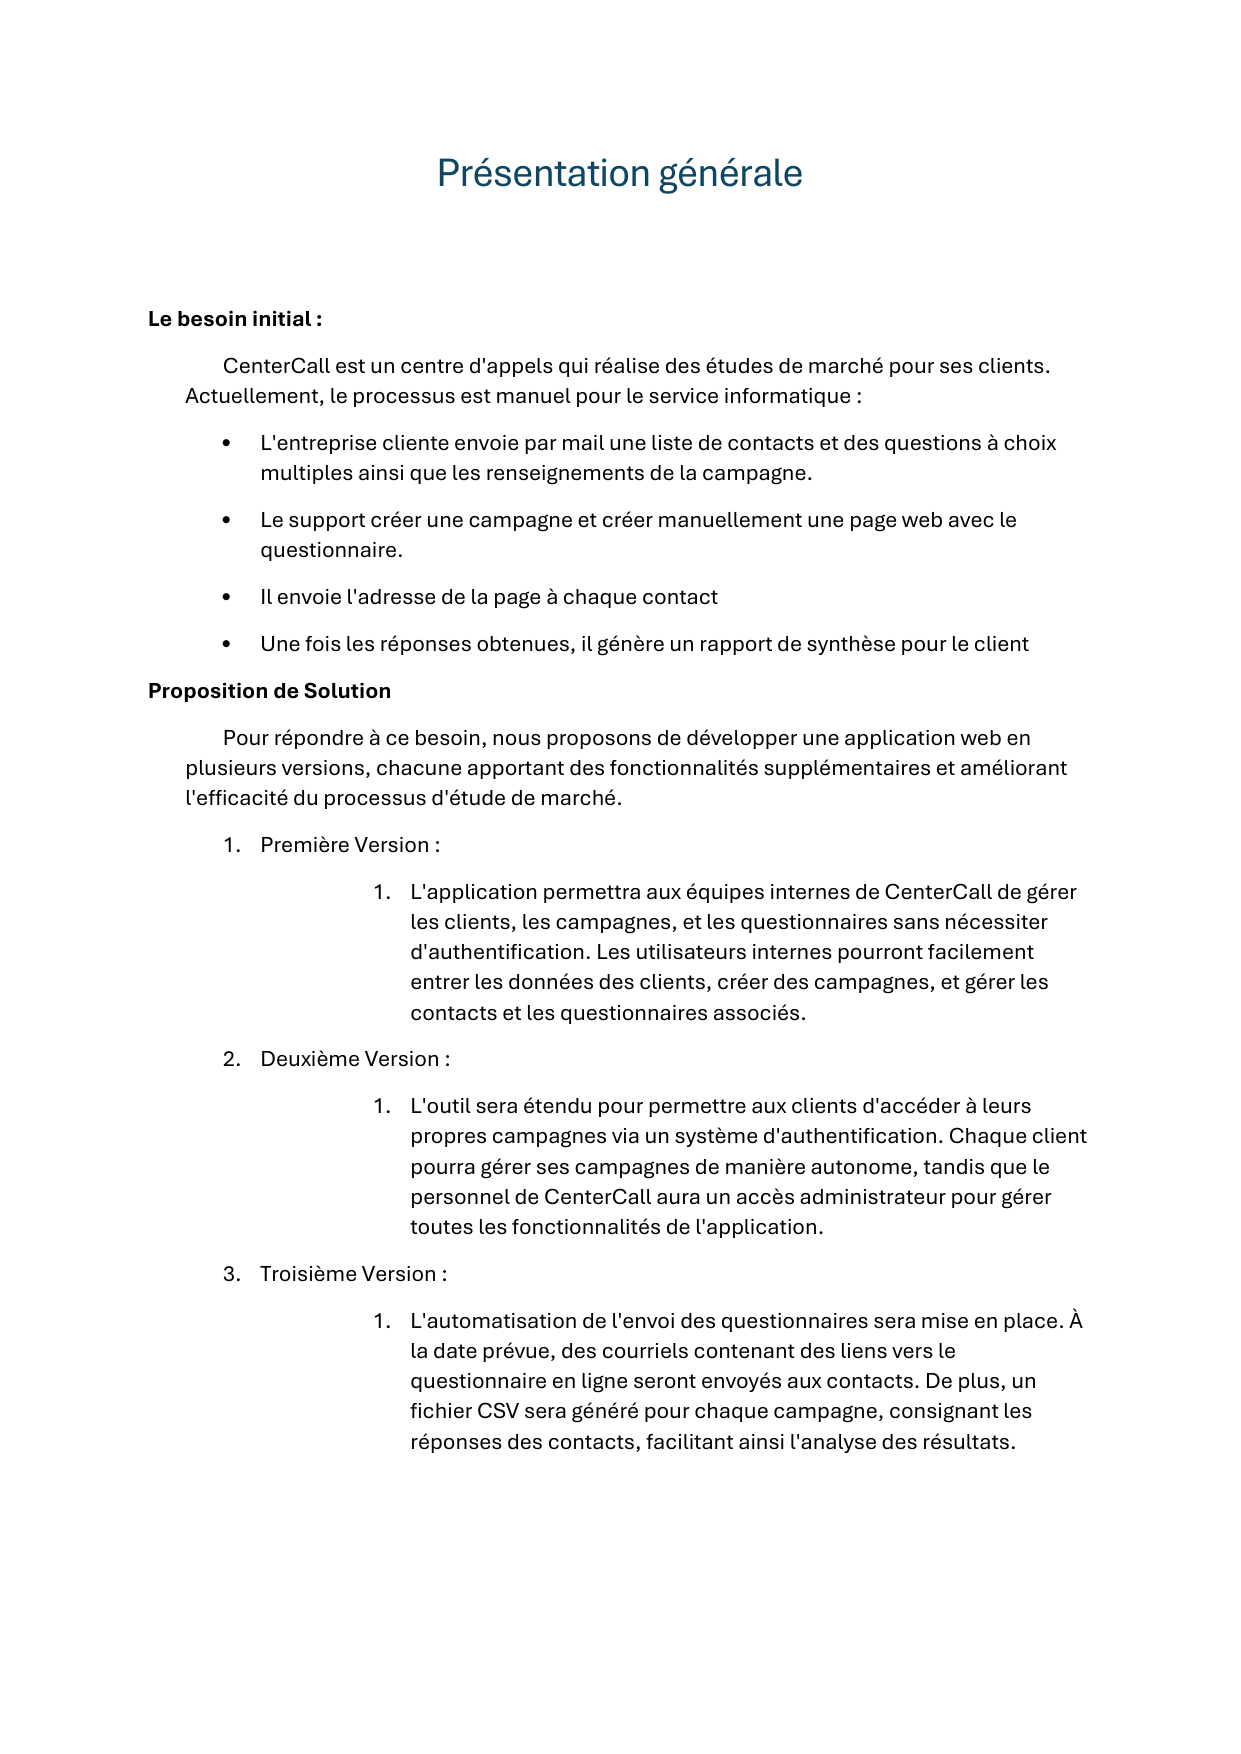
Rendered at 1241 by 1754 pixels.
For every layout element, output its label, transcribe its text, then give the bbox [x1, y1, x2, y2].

list Une fois les réponses obtenues, il génère un rapport de synthèse pour le client [223, 629, 1093, 658]
list Première Version : [223, 831, 1093, 859]
text CenterCall est un centre d'appels qui réalise des études de marché pour ses clients. Actuellement, le processus est manuel pour le service informatique : [185, 351, 1093, 410]
list Troisième Version : [223, 1260, 1093, 1288]
text Le besoin initial : [148, 304, 1093, 333]
list Deuxième Version : [223, 1045, 1093, 1073]
list Il envoie l'adresse de la page à chaque contact [223, 583, 1093, 611]
subtitle Présentation générale [148, 148, 1093, 198]
list Le support créer une campagne et créer manuellement une page web avec le questionnaire. [223, 506, 1093, 564]
text Proposition de Solution [148, 676, 1093, 704]
list L'application permettra aux équipes internes de CenterCall de gérer les clients, les campagnes, et les questionnaires sans nécessiter d'authentification. Les utilisateurs internes pourront facilement entrer les données des clients, créer des campagnes, et gérer les contacts et les questionnaires associés. [373, 877, 1093, 1026]
list L'entreprise cliente envoie par mail une liste de contacts et des questions à choix multiples ainsi que les renseignements de la campagne. [223, 428, 1093, 487]
text Pour répondre à ce besoin, nous proposons de développer une application web en plusieurs versions, chacune apportant des fonctionnalités supplémentaires et améliorant l'efficacité du processus d'étude de marché. [185, 723, 1093, 812]
list L'outil sera étendu pour permettre aux clients d'accéder à leurs propres campagnes via un système d'authentification. Chaque client pourra gérer ses campagnes de manière autonome, tandis que le personnel de CenterCall aura un accès administrateur pour gérer toutes les fonctionnalités de l'application. [373, 1092, 1093, 1241]
list L'automatisation de l'envoi des questionnaires sera mise en place. À la date prévue, des courriels contenant des liens vers le questionnaire en ligne seront envoyés aux contacts. De plus, un fichier CSV sera généré pour chaque campagne, consignant les réponses des contacts, facilitant ainsi l'analyse des résultats. [373, 1307, 1093, 1456]
